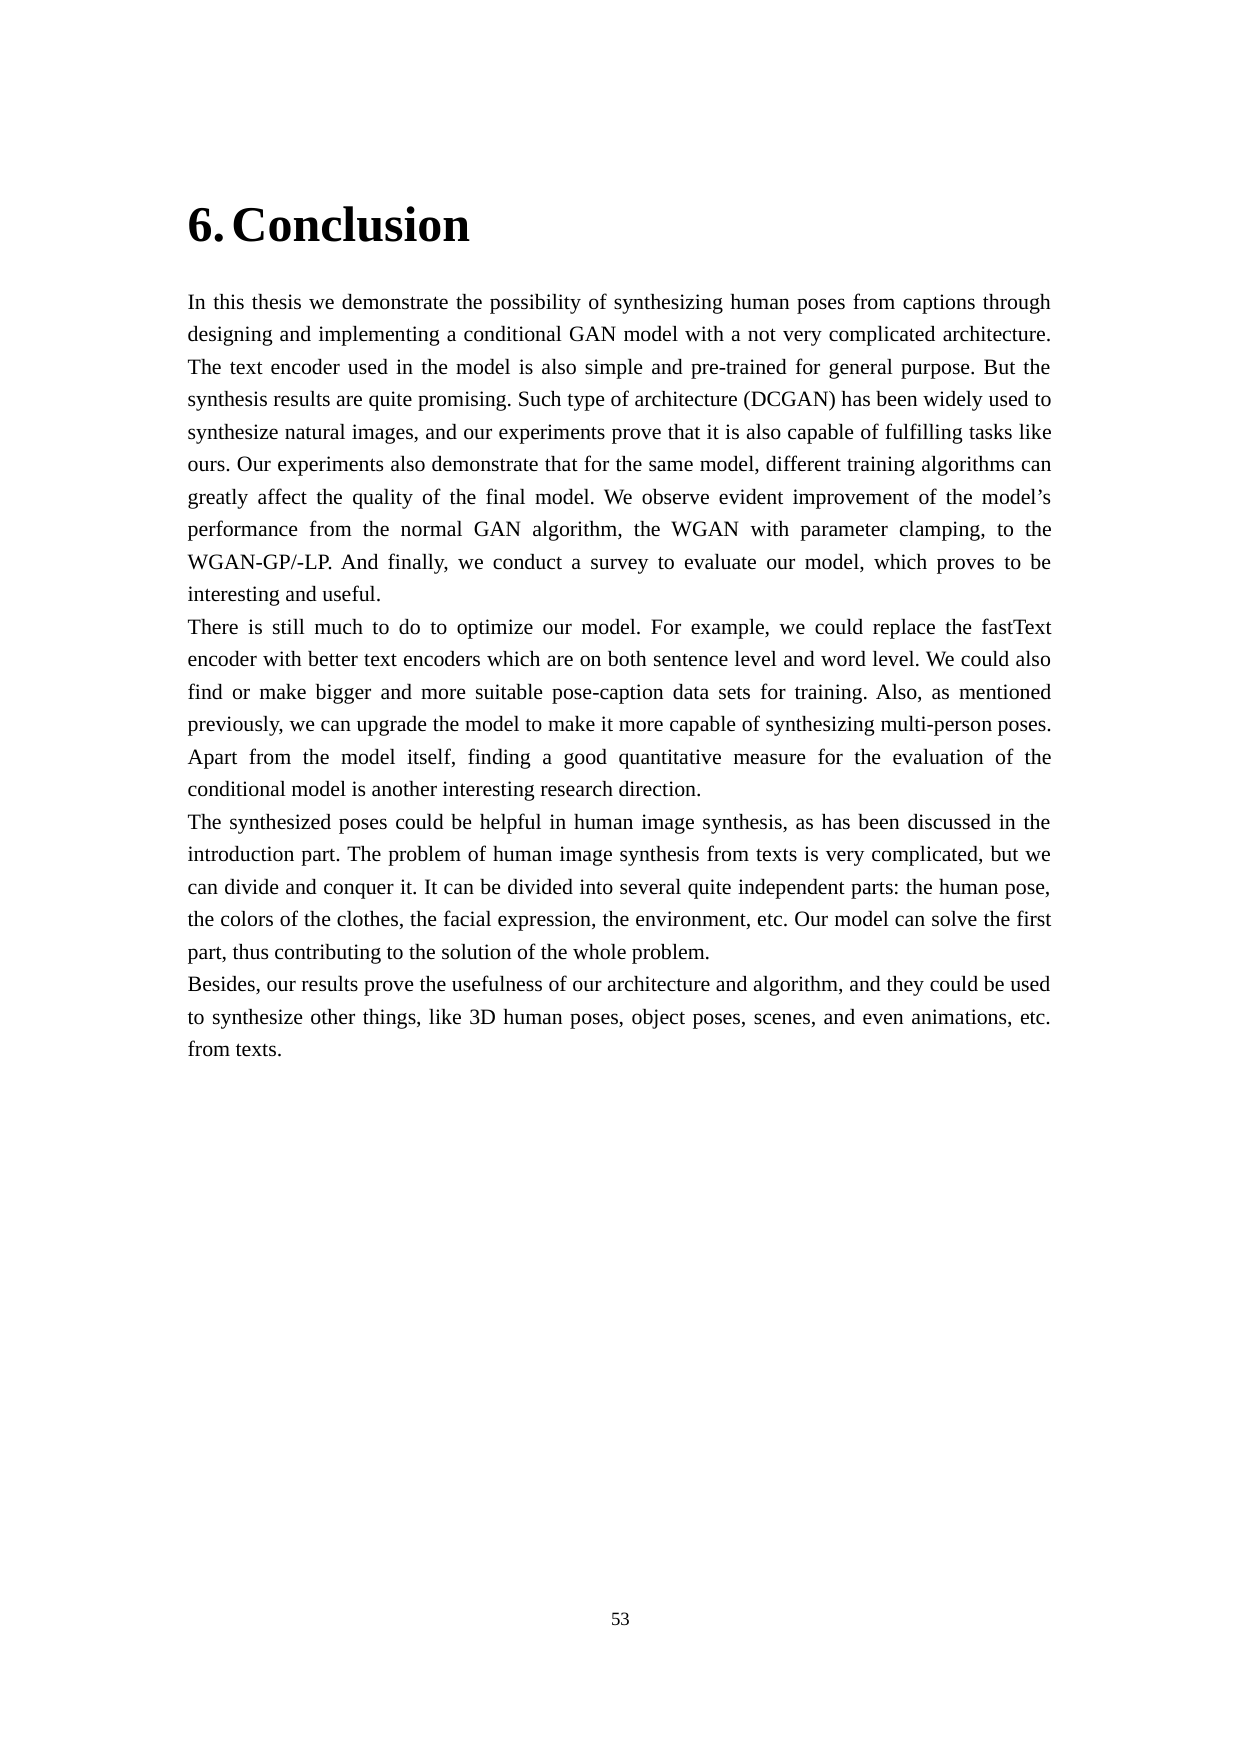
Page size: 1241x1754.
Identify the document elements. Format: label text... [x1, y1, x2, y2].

subtitle Conclusion [187, 191, 1053, 256]
text There is still much to do to optimize our model. For example, we could replace the fastText encoder with better text encoders which are on both sentence level and word level. We could also find or make bigger and more suitable pose-caption data sets for training. Also, as mentioned previously, we can upgrade the model to make it more capable of synthesizing multi-person poses. Apart from the model itself, finding a good quantitative measure for the evaluation of the conditional model is another interesting research direction. [187, 610, 1053, 805]
text Besides, our results prove the usefulness of our architecture and algorithm, and they could be used to synthesize other things, like 3D human poses, object poses, scenes, and even animations, etc. from texts. [187, 968, 1053, 1065]
text In this thesis we demonstrate the possibility of synthesizing human poses from captions through designing and implementing a conditional GAN model with a not very complicated architecture. The text encoder used in the model is also simple and pre-trained for general purpose. But the synthesis results are quite promising. Such type of architecture (DCGAN) has been widely used to synthesize natural images, and our experiments prove that it is also capable of fulfilling tasks like ours. Our experiments also demonstrate that for the same model, different training algorithms can greatly affect the quality of the final model. We observe evident improvement of the model’s performance from the normal GAN algorithm, the WGAN with parameter clamping, to the WGAN-GP/-LP. And finally, we conduct a survey to evaluate our model, which proves to be interesting and useful. [187, 285, 1053, 610]
text The synthesized poses could be helpful in human image synthesis, as has been discussed in the introduction part. The problem of human image synthesis from texts is very complicated, but we can divide and conquer it. It can be divided into several quite independent parts: the human pose, the colors of the clothes, the facial expression, the environment, etc. Our model can solve the first part, thus contributing to the solution of the whole problem. [187, 805, 1053, 968]
